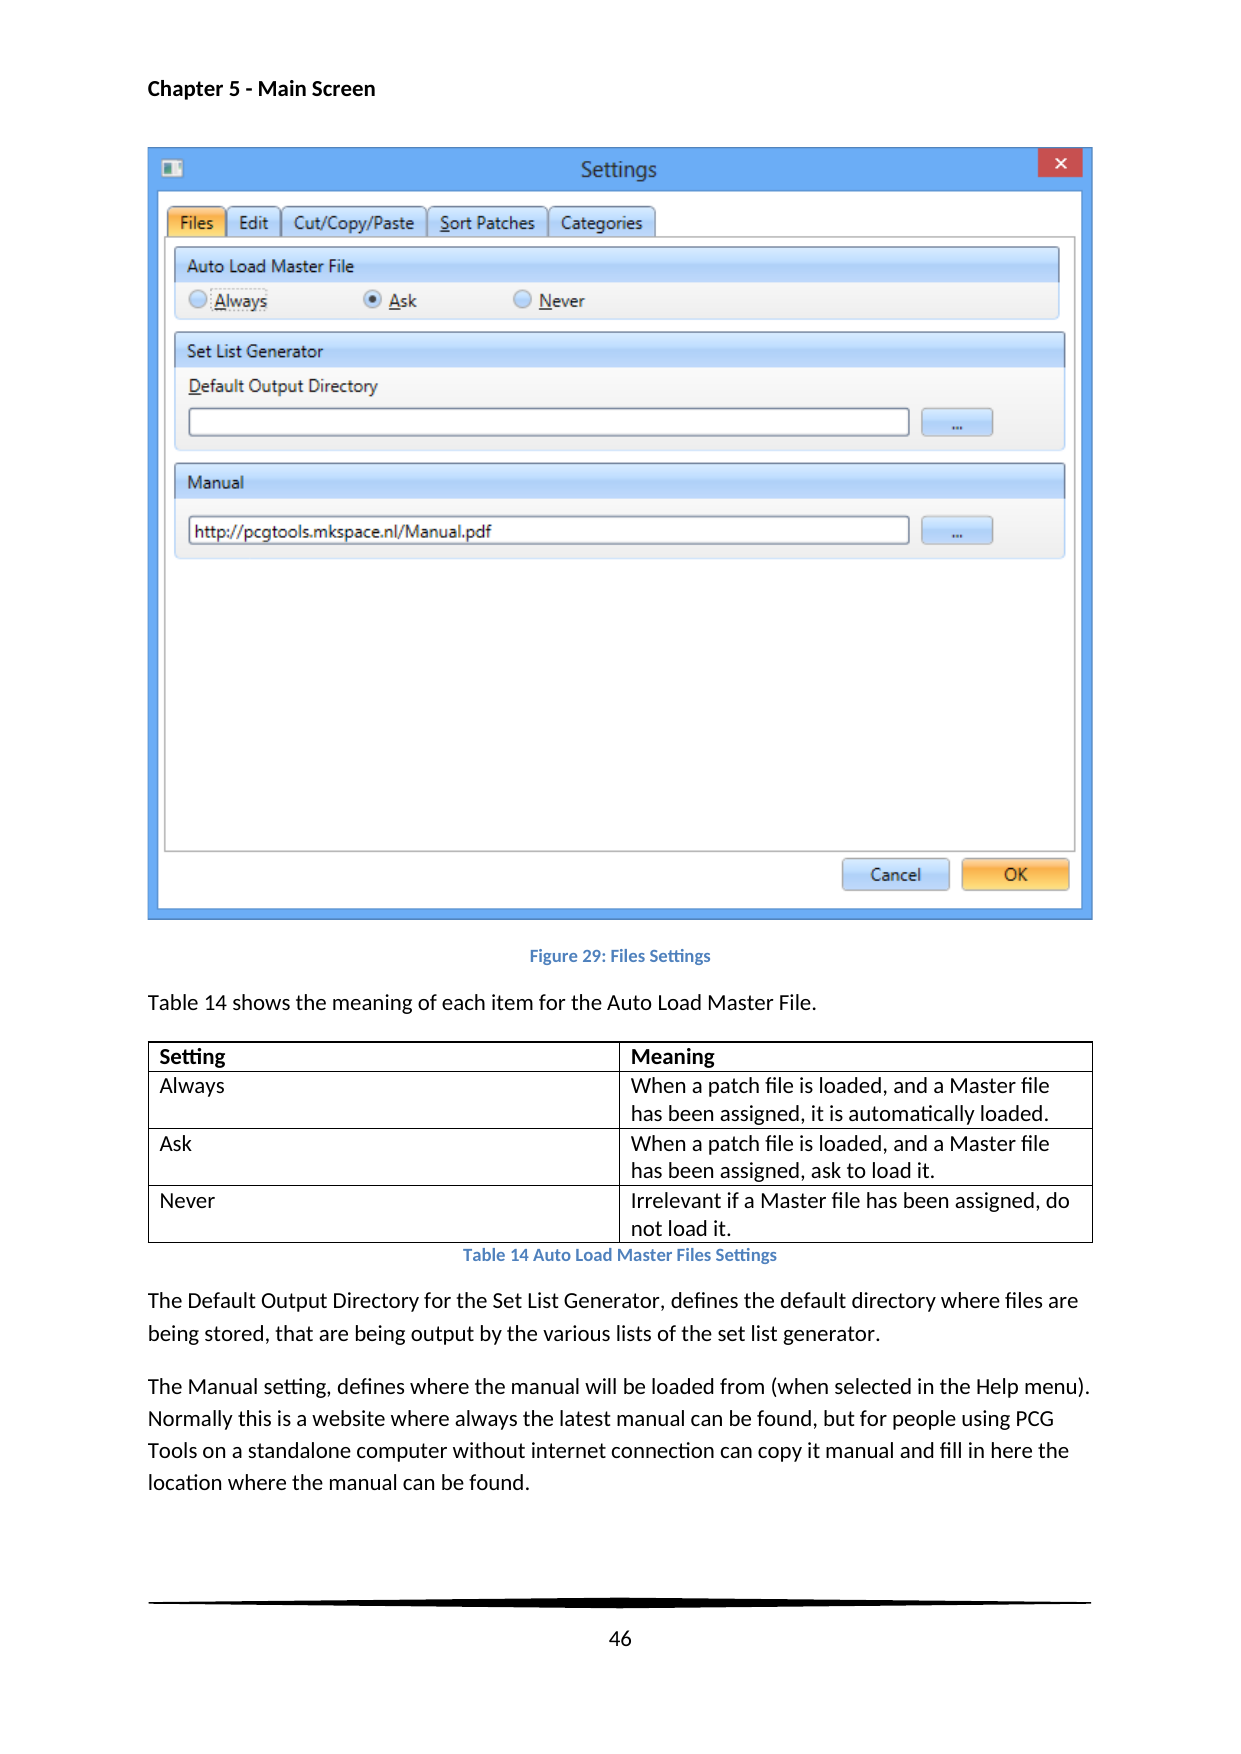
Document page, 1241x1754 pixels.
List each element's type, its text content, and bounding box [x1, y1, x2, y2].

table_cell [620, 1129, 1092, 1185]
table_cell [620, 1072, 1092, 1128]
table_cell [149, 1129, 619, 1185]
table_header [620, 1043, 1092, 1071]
text Table 14 shows the meaning of each item for the Auto Load Master File. [148, 988, 1093, 1016]
text Table 14 Auto Load Master Files Settings [148, 1243, 1093, 1266]
text The Default Output Directory for the Set List Generator, defines the default directory where files are being stored, that are being output by the various lists of the set list generator. [148, 1287, 1093, 1347]
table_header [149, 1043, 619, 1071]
text The Manual setting, defines where the manual will be loaded from (when selected in the Help menu). Normally this is a website where always the latest manual can be found, but for people using PCG Tools on a standalone computer without internet connection can copy it manual and fill in here the location where the manual can be found. [148, 1372, 1093, 1496]
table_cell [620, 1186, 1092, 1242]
picture [147, 147, 1093, 920]
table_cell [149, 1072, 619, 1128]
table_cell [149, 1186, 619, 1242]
